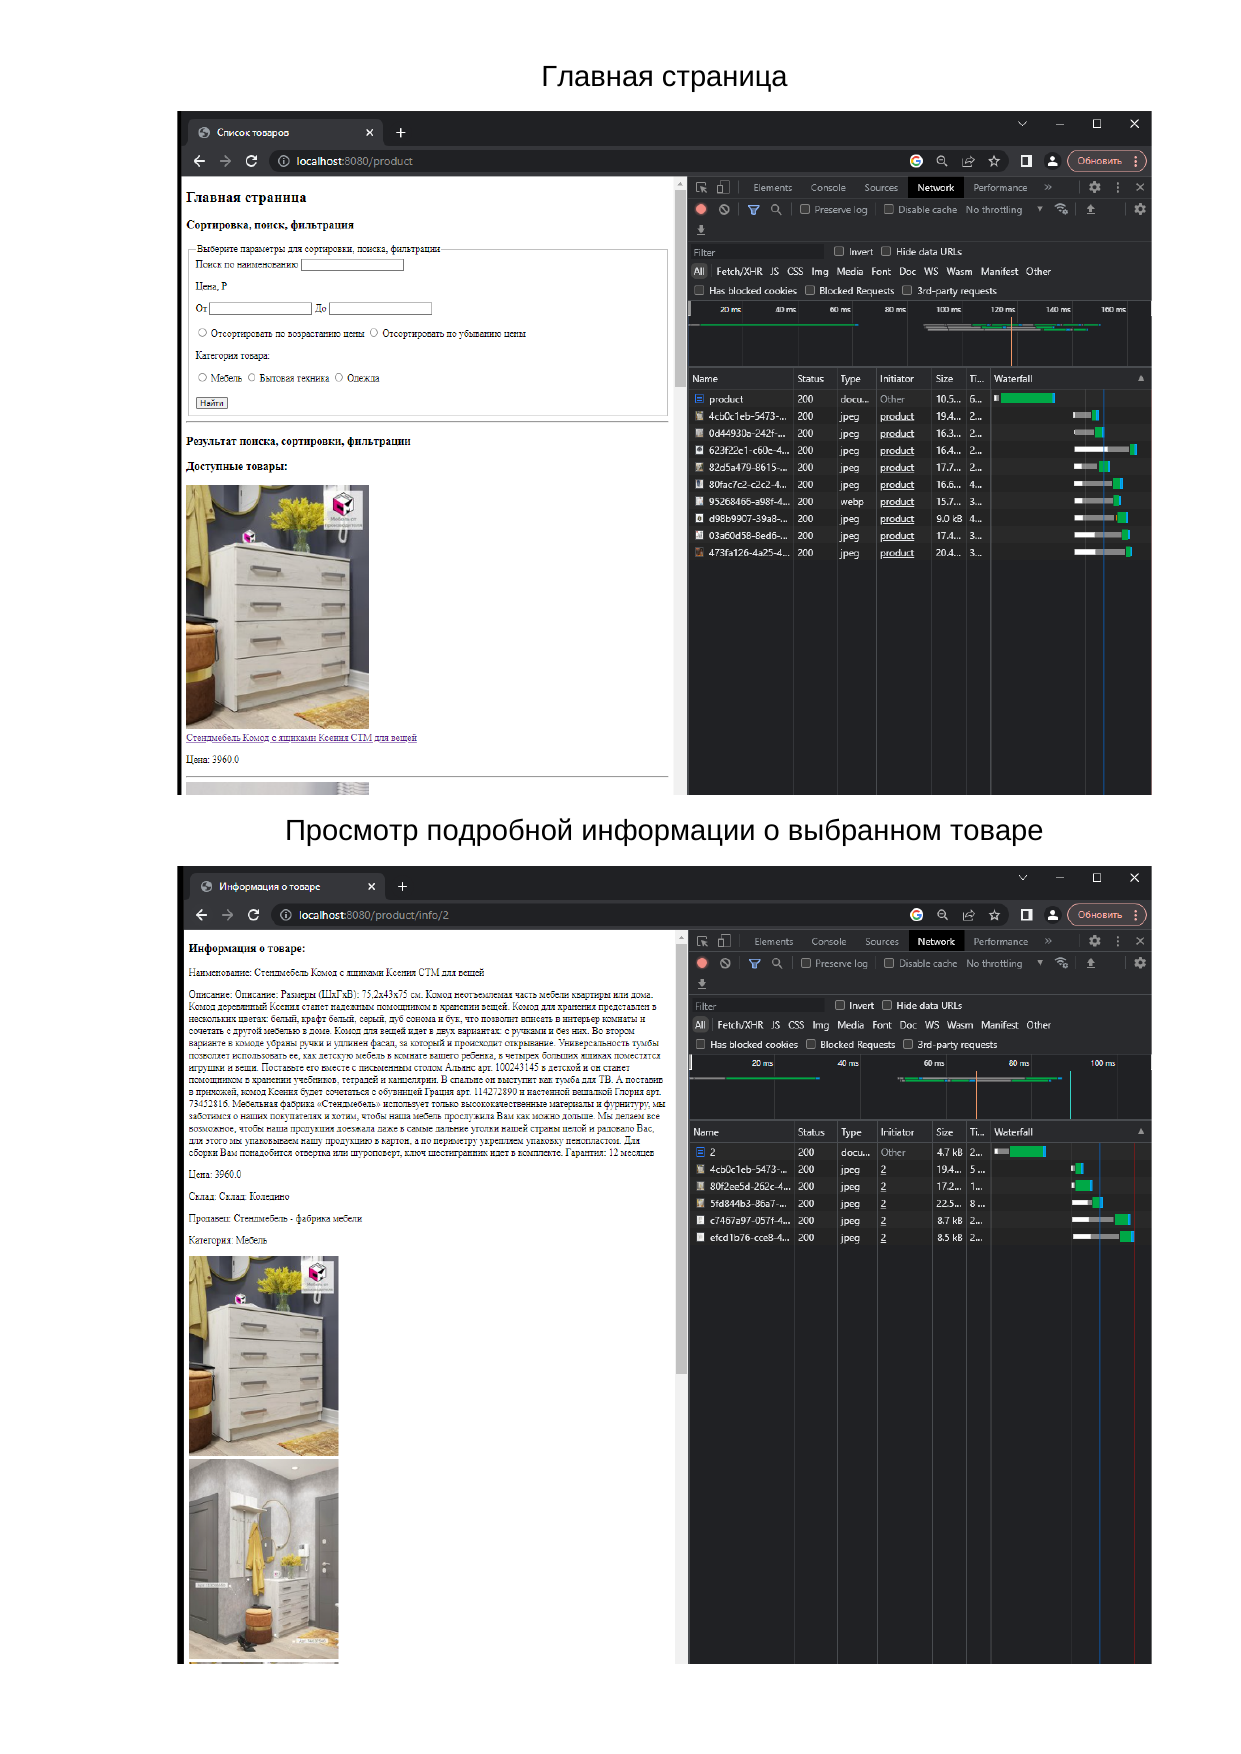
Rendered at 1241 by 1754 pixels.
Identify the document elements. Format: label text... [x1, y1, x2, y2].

text Главная страница [177, 59, 1152, 93]
text Просмотр подробной информации о выбранном товаре [177, 813, 1152, 847]
picture [177, 866, 1152, 1664]
picture [177, 111, 1152, 795]
